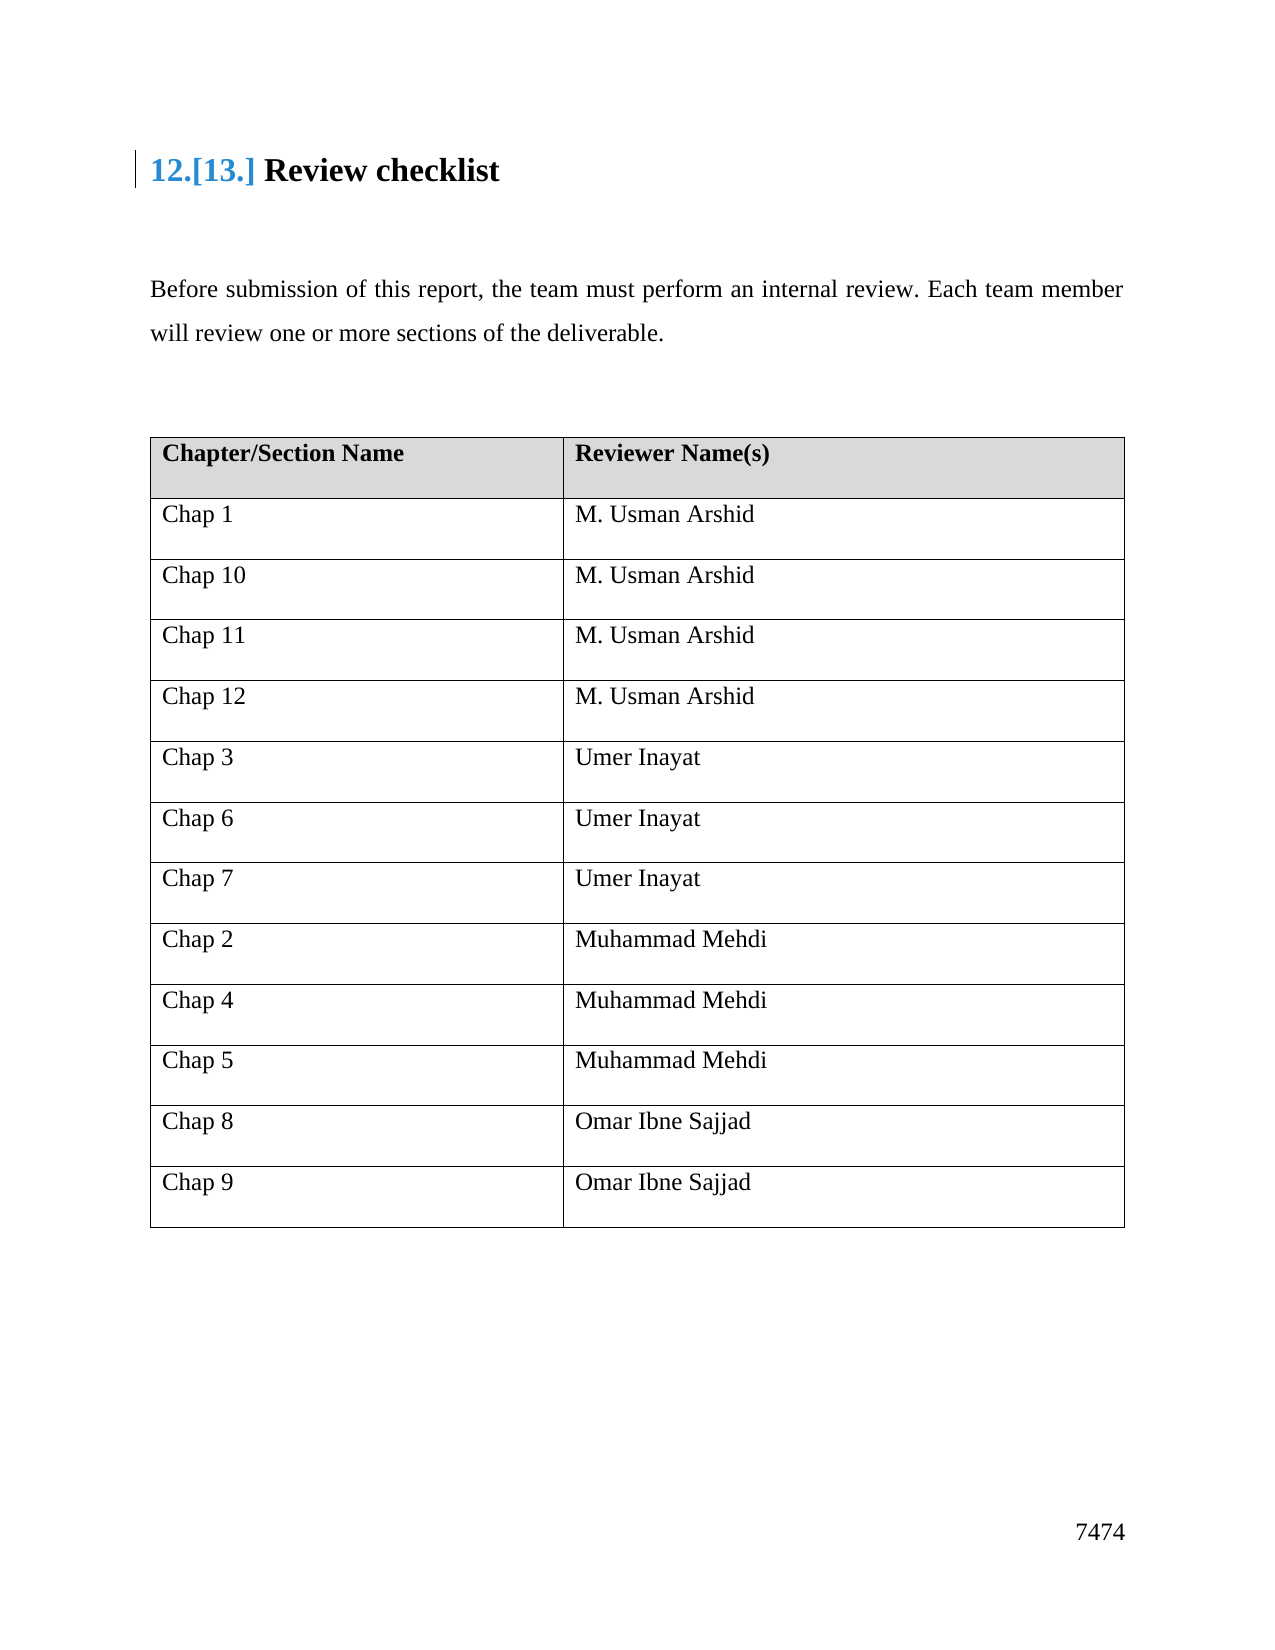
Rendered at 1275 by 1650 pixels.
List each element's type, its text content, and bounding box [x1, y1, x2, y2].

table_cell Umer Inayat [564, 742, 1124, 802]
table_cell Chap 9 [151, 1167, 563, 1227]
table_cell M. Usman Arshid [564, 560, 1124, 619]
table_cell Chap 6 [151, 803, 563, 862]
table_cell Muhammad Mehdi [564, 924, 1124, 984]
table_cell Chap 5 [151, 1046, 563, 1105]
table_cell Chap 12 [151, 681, 563, 741]
table_cell M. Usman Arshid [564, 620, 1124, 680]
table_cell Umer Inayat [564, 863, 1124, 923]
table_cell M. Usman Arshid [564, 681, 1124, 741]
subtitle Review checklist [150, 150, 1125, 188]
table_cell Chap 10 [151, 560, 563, 619]
table_cell Chap 11 [151, 620, 563, 680]
table_cell Chap 7 [151, 863, 563, 923]
table_cell Omar Ibne Sajjad [564, 1106, 1124, 1166]
table_header Reviewer Name(s) [564, 438, 1124, 498]
table_header Chapter/Section Name [151, 438, 563, 498]
table_cell Chap 8 [151, 1106, 563, 1166]
table_cell Chap 4 [151, 985, 563, 1044]
table_cell Chap 2 [151, 924, 563, 984]
table_cell M. Usman Arshid [564, 499, 1124, 559]
text Before submission of this report, the team must perform an internal review. Each team member will review one or more sections of the deliverable. [150, 274, 1125, 346]
table_cell Umer Inayat [564, 803, 1124, 862]
table_cell Omar Ibne Sajjad [564, 1167, 1124, 1227]
table_cell Muhammad Mehdi [564, 985, 1124, 1044]
table_cell Chap 1 [151, 499, 563, 559]
table_cell Chap 3 [151, 742, 563, 802]
table_cell Muhammad Mehdi [564, 1046, 1124, 1105]
